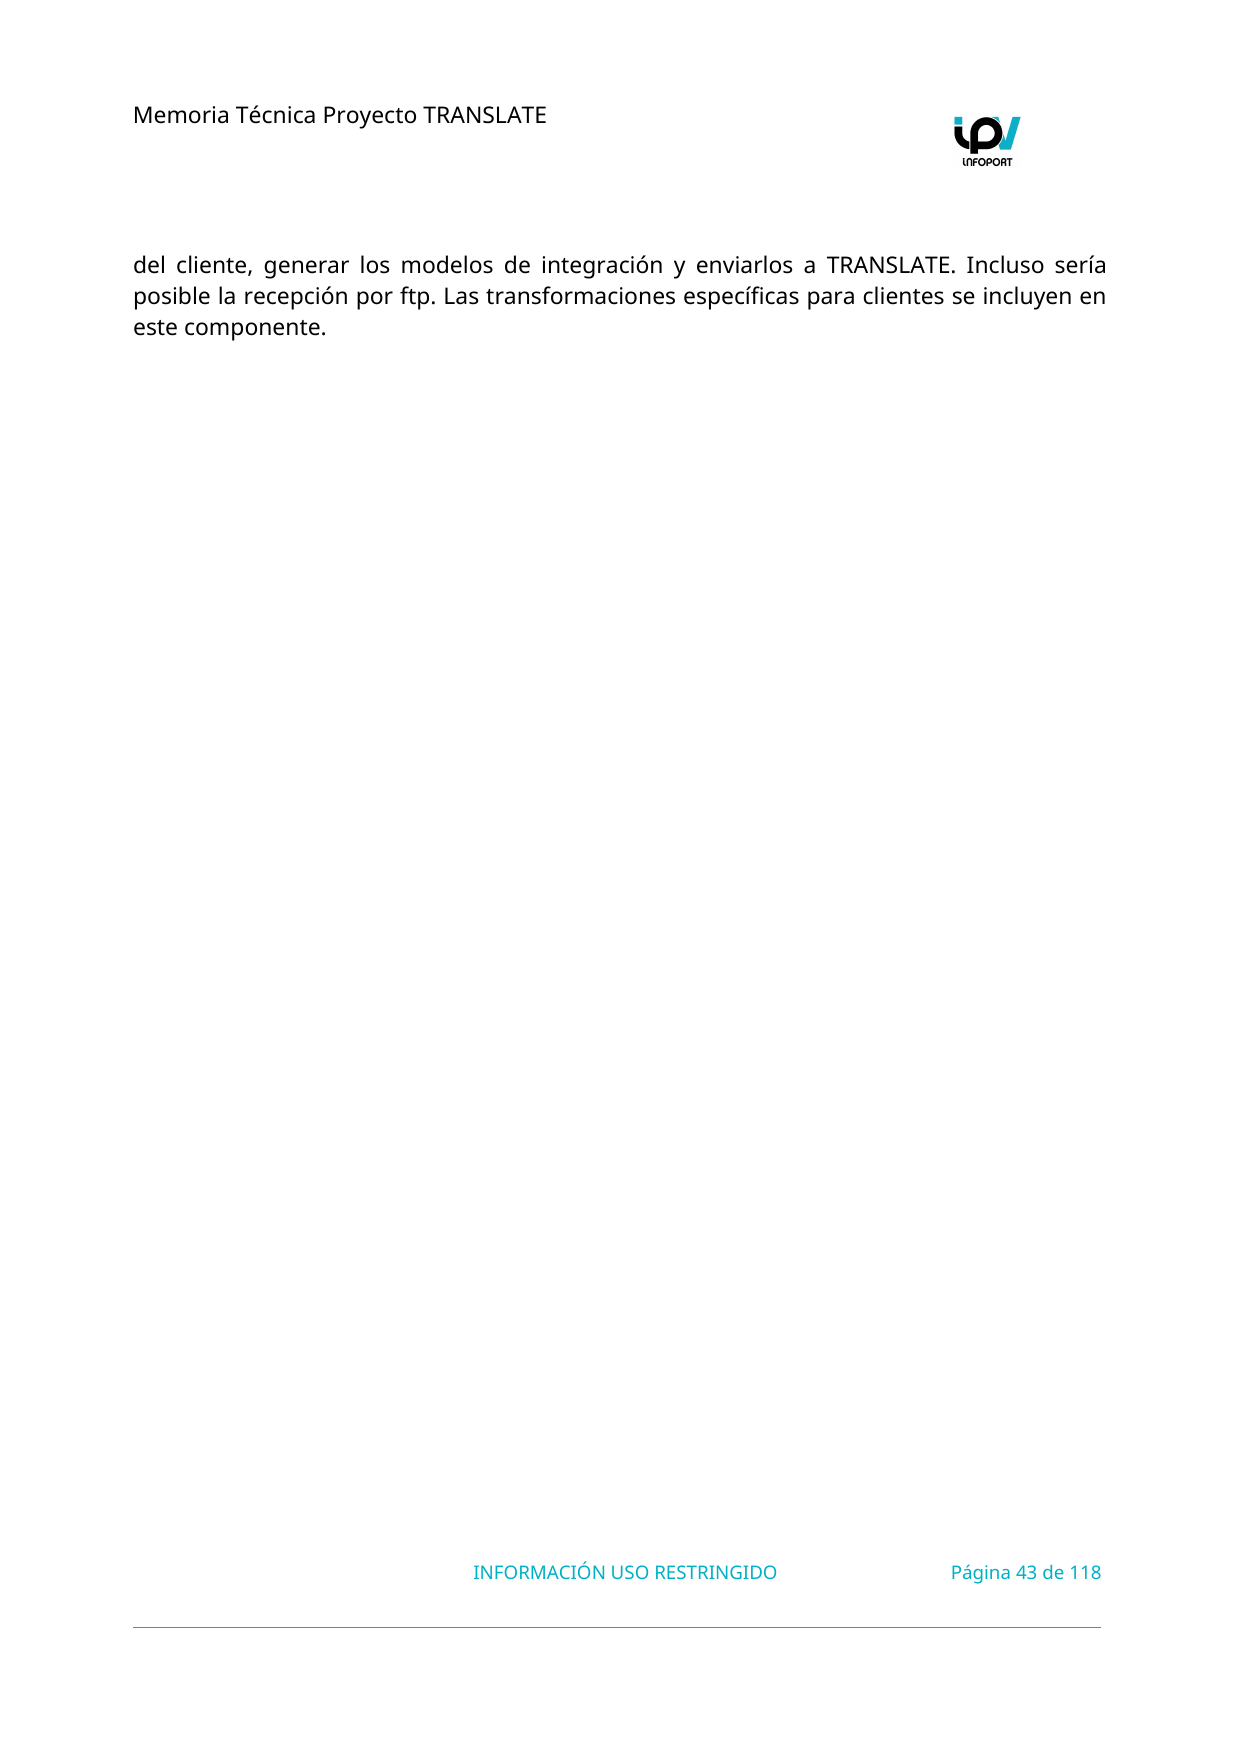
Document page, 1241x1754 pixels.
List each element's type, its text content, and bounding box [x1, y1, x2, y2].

picture [951, 114, 1023, 169]
